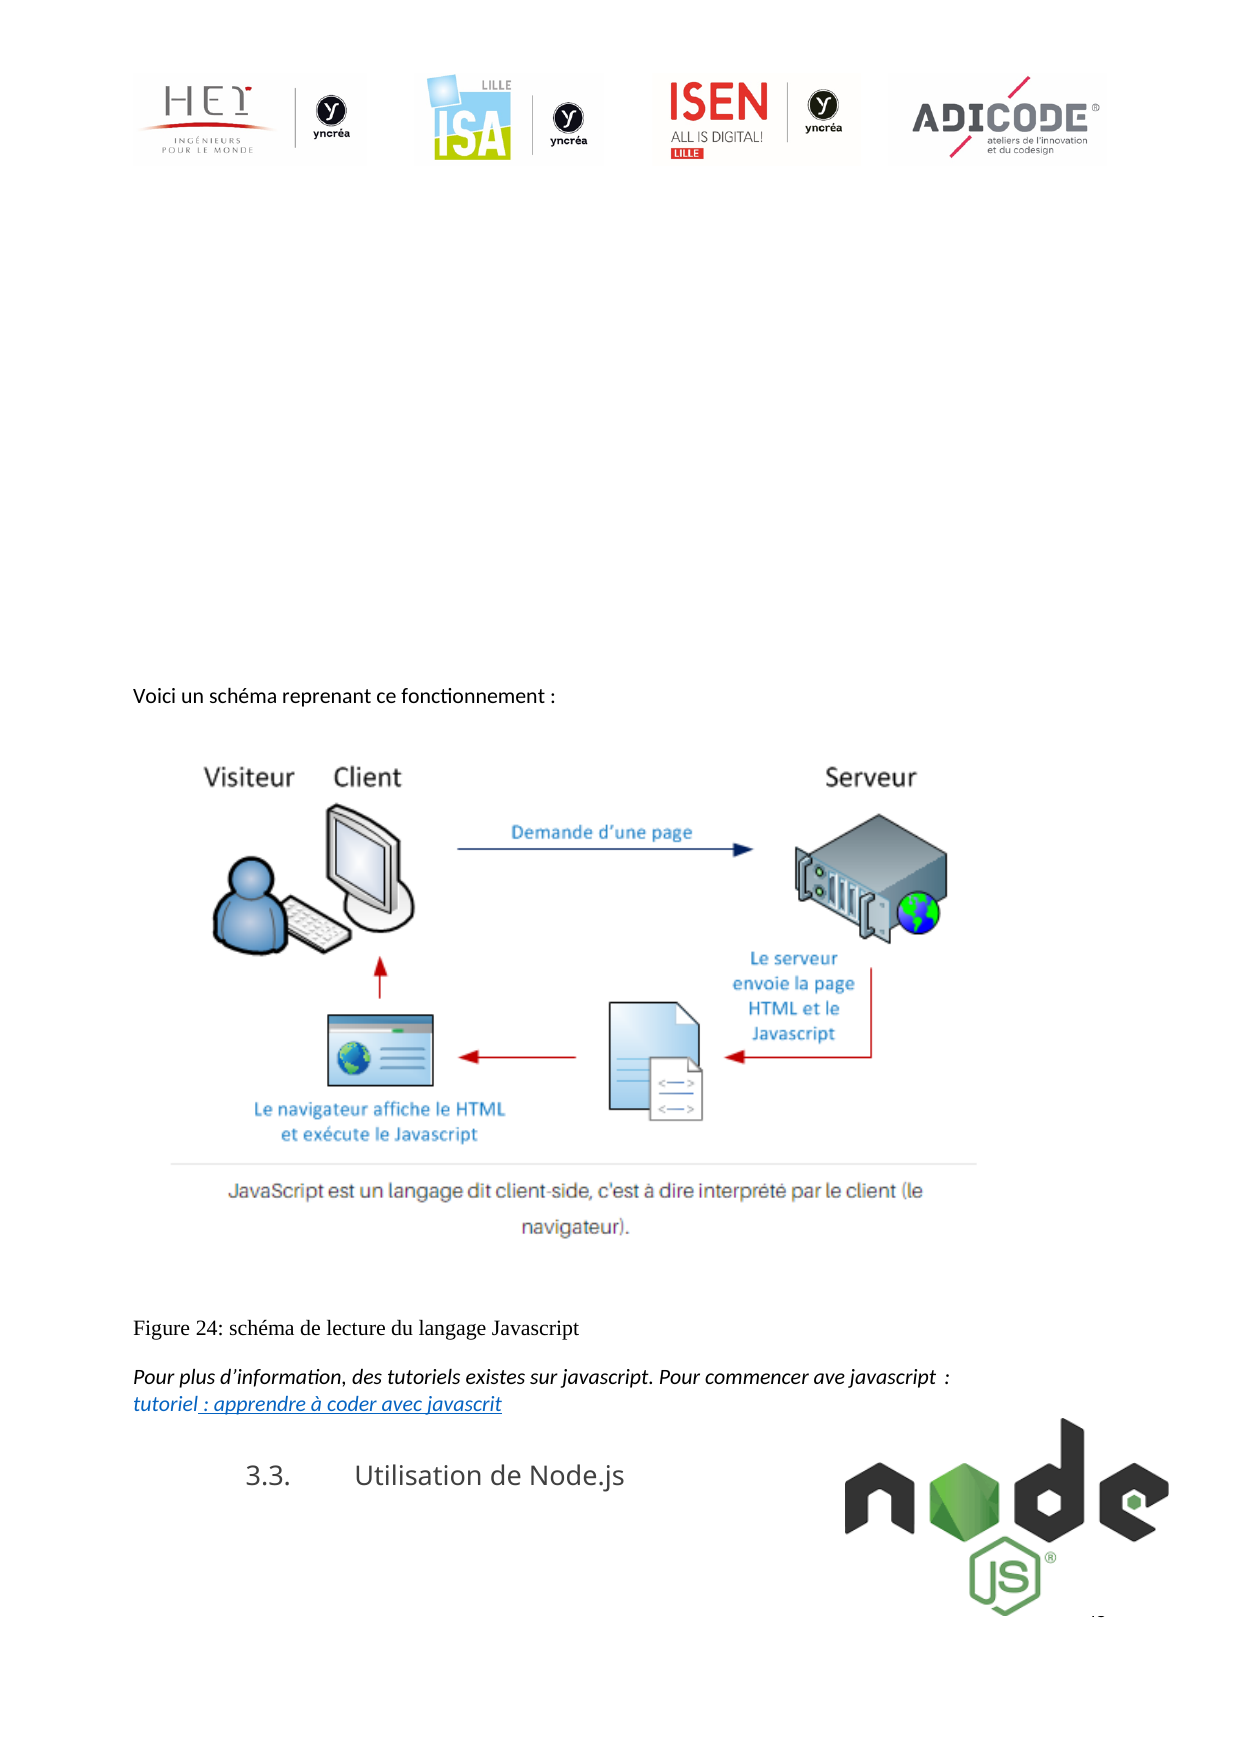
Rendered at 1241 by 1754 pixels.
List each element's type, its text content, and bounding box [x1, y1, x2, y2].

subtitle Utilisation de Node.js [245, 1456, 845, 1493]
text tutoriel : apprendre à coder avec javascrit [133, 1390, 1107, 1417]
picture [132, 73, 1108, 166]
text Voici un schéma reprenant ce fonctionnement : [133, 682, 1107, 709]
picture [132, 732, 977, 1292]
text Figure 24: schéma de lecture du langage Javascript [133, 1315, 1107, 1340]
picture [845, 1418, 1169, 1616]
text Pour plus d’information, des tutoriels existes sur javascript. Pour commencer ave javascript : [133, 1363, 1107, 1390]
